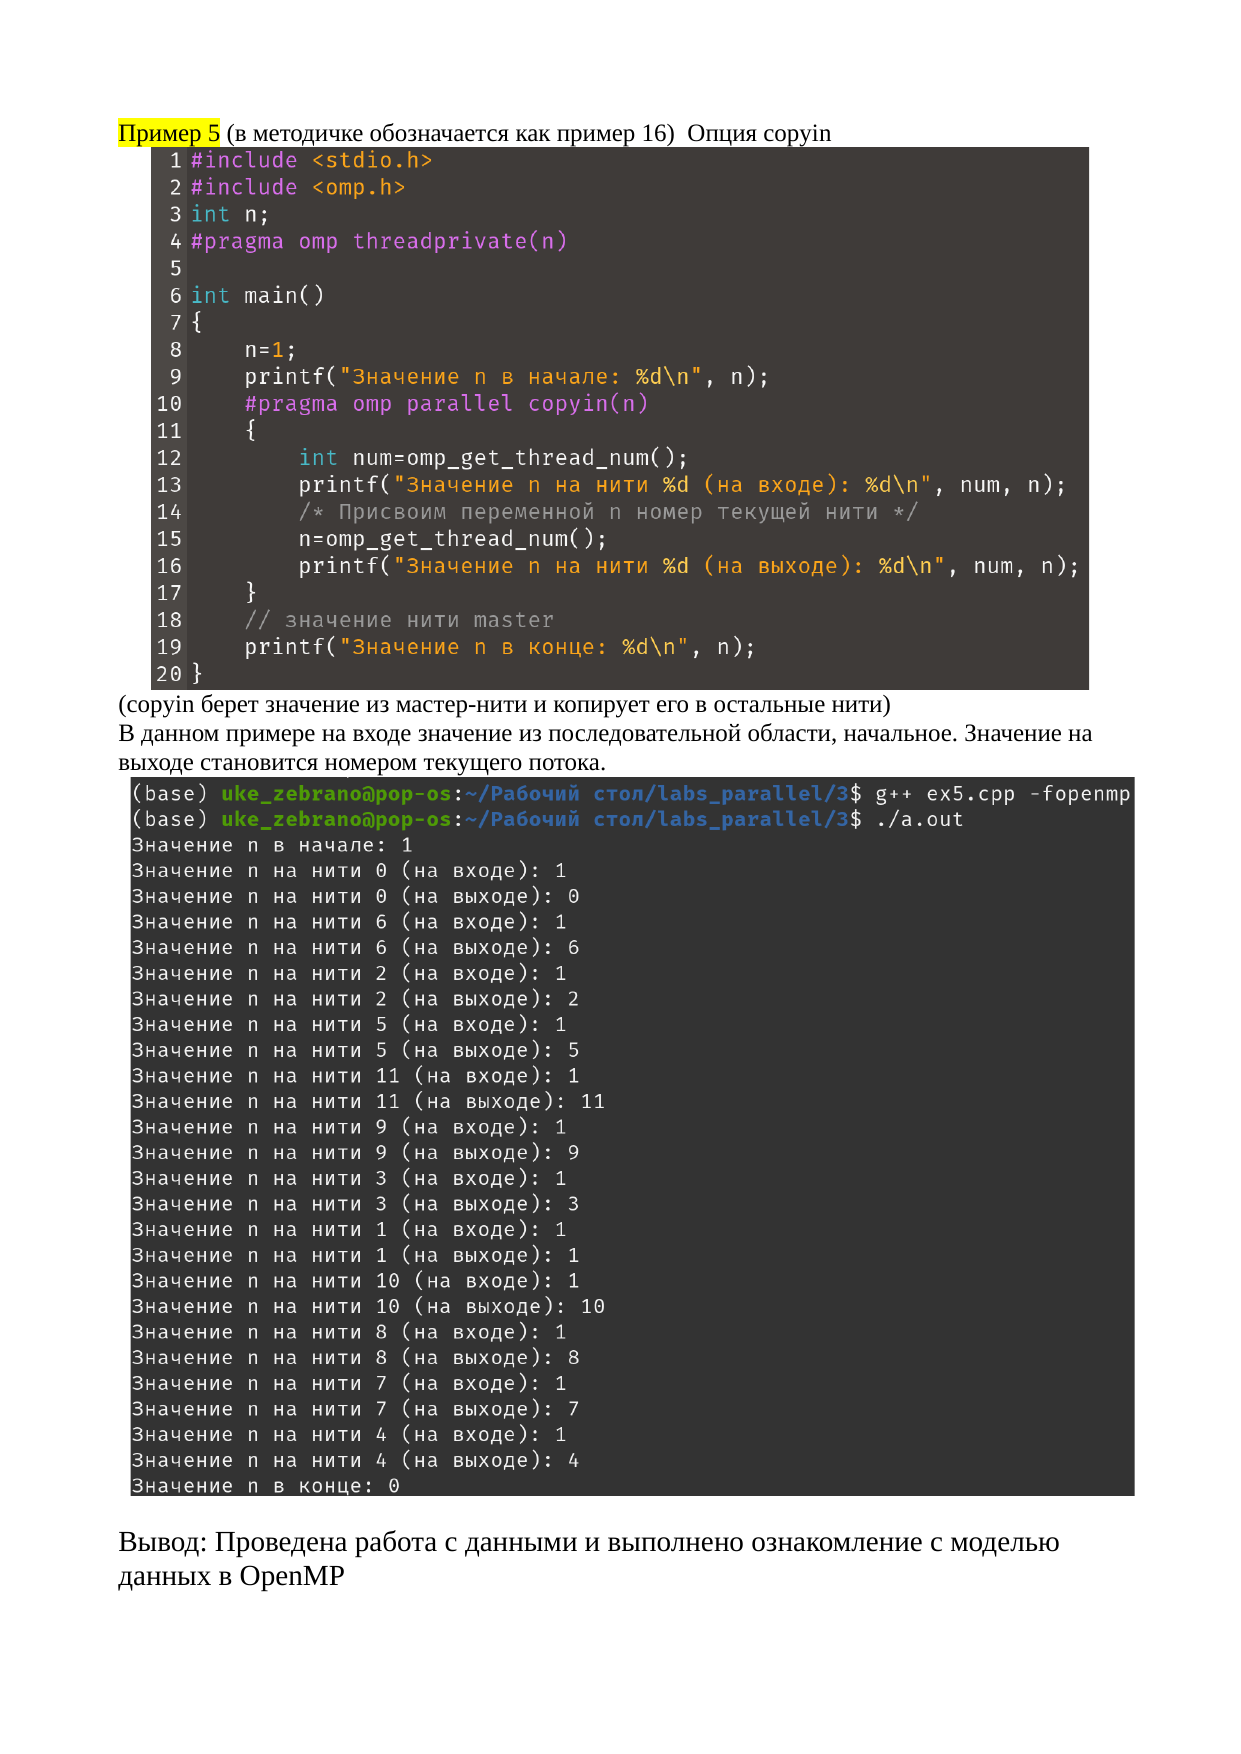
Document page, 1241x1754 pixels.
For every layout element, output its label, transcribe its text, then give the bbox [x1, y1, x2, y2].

picture [151, 147, 1090, 690]
text Пример 5 (в методичке обозначается как пример 16) Опция copyin [220, 118, 1122, 147]
picture [130, 777, 1135, 1496]
